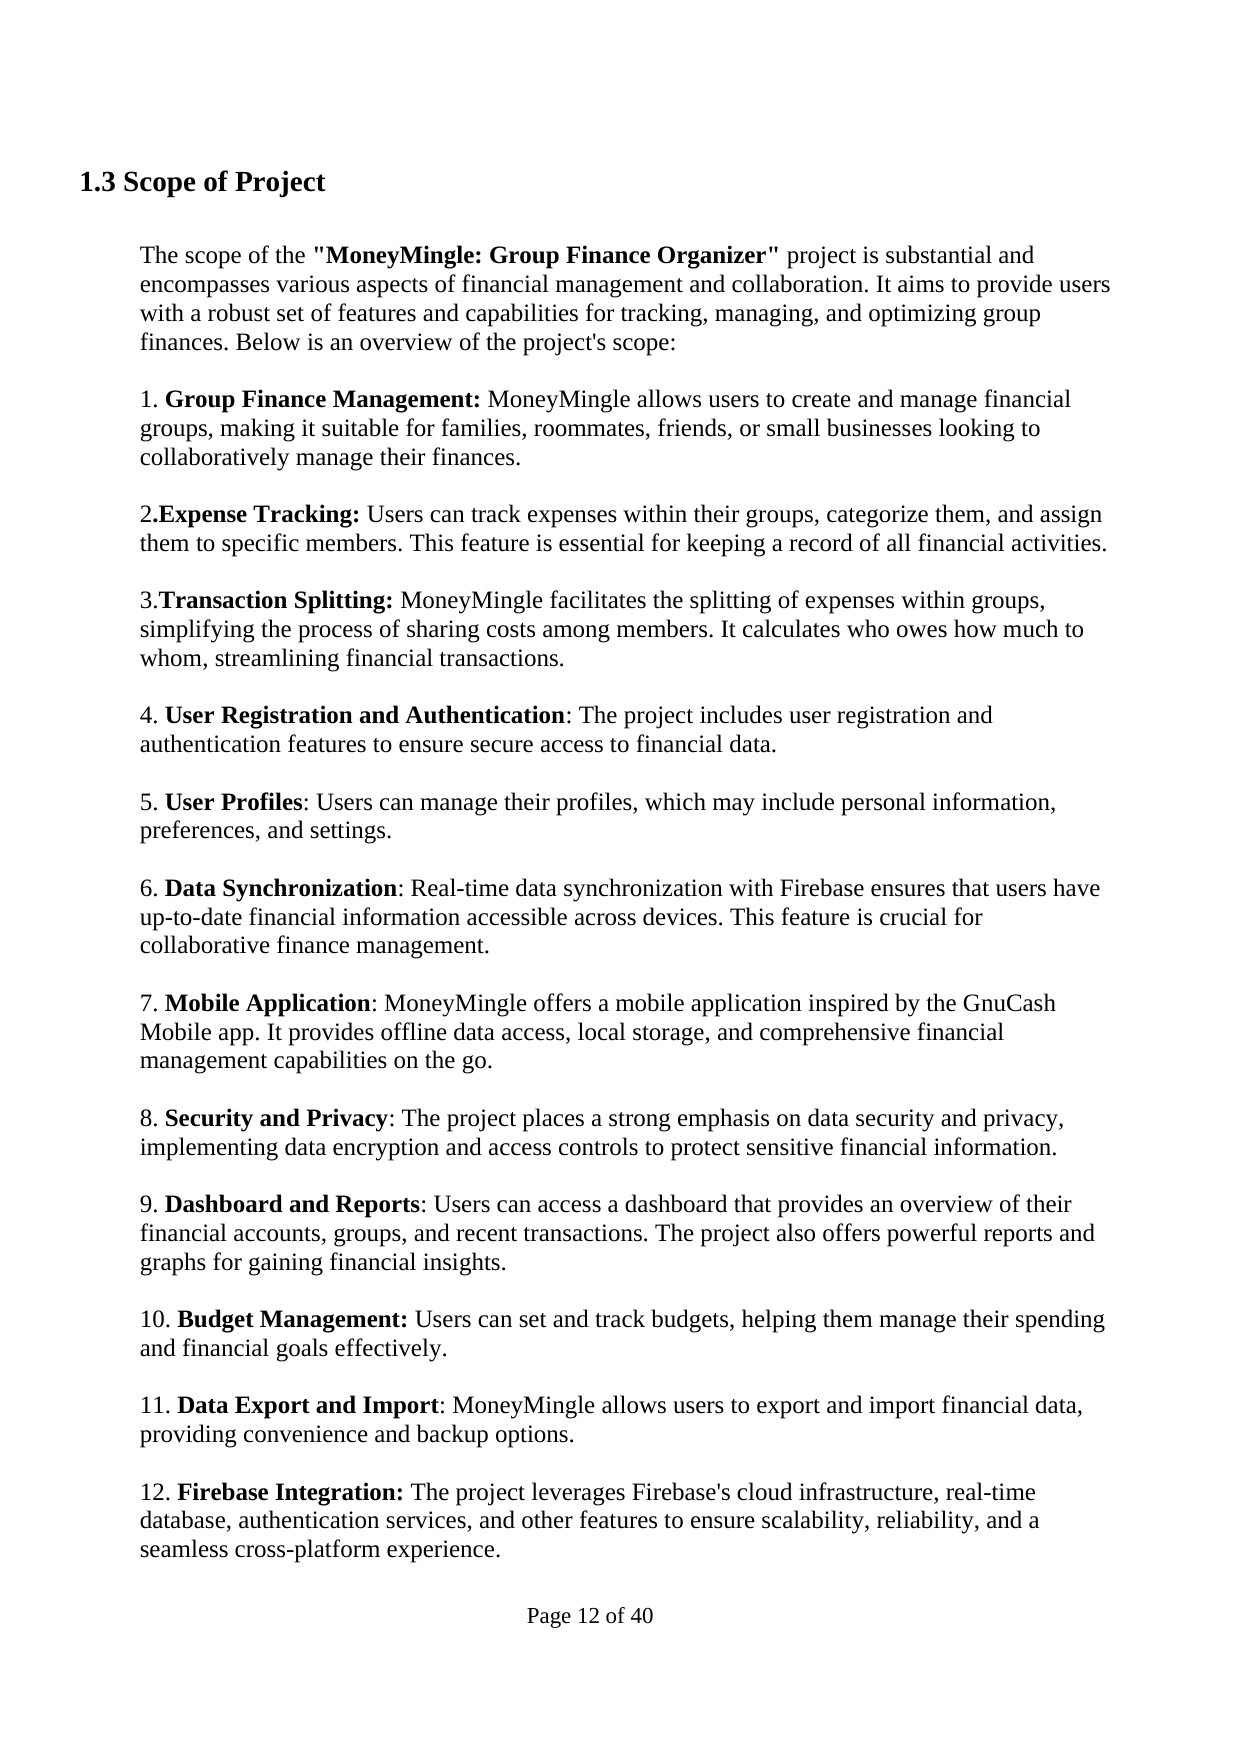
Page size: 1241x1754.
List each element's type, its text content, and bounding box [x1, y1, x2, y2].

text 1. Group Finance Management: MoneyMingle allows users to create and manage financial groups, making it suitable for families, roommates, friends, or small businesses looking to collaboratively manage their finances. [139, 384, 1115, 471]
text 2.Expense Tracking: Users can track expenses within their groups, categorize them, and assign them to specific members. This feature is essential for keeping a record of all financial activities. [139, 499, 1115, 557]
text 9. Dashboard and Reports: Users can access a dashboard that provides an overview of their financial accounts, groups, and recent transactions. The project also offers powerful reports and graphs for gaining financial insights. [139, 1189, 1115, 1276]
subtitle 1.3 Scope of Project [64, 164, 905, 198]
text 11. Data Export and Import: MoneyMingle allows users to export and import financial data, providing convenience and backup options. [139, 1391, 1115, 1448]
text 8. Security and Privacy: The project places a strong emphasis on data security and privacy, implementing data encryption and access controls to protect sensitive financial information. [139, 1103, 1115, 1161]
text 12. Firebase Integration: The project leverages Firebase's cloud infrastructure, real-time database, authentication services, and other features to ensure scalability, reliability, and a seamless cross-platform experience. [139, 1477, 1115, 1563]
text 10. Budget Management: Users can set and track budgets, helping them manage their spending and financial goals effectively. [139, 1304, 1115, 1362]
text The scope of the "MoneyMingle: Group Finance Organizer" project is substantial and encompasses various aspects of financial management and collaboration. It aims to provide users with a robust set of features and capabilities for tracking, managing, and optimizing group finances. Below is an overview of the project's scope: [139, 241, 1115, 356]
text 7. Mobile Application: MoneyMingle offers a mobile application inspired by the GnuCash Mobile app. It provides offline data access, local storage, and comprehensive financial management capabilities on the go. [139, 988, 1115, 1074]
text 6. Data Synchronization: Real-time data synchronization with Firebase ensures that users have up-to-date financial information accessible across devices. This feature is crucial for collaborative finance management. [139, 873, 1115, 959]
text 4. User Registration and Authentication: The project includes user registration and authentication features to ensure secure access to financial data. [139, 701, 1115, 758]
text 5. User Profiles: Users can manage their profiles, which may include personal information, preferences, and settings. [139, 787, 1115, 844]
text 3.Transaction Splitting: MoneyMingle facilitates the splitting of expenses within groups, simplifying the process of sharing costs among members. It calculates who owes how much to whom, streamlining financial transactions. [139, 586, 1115, 672]
